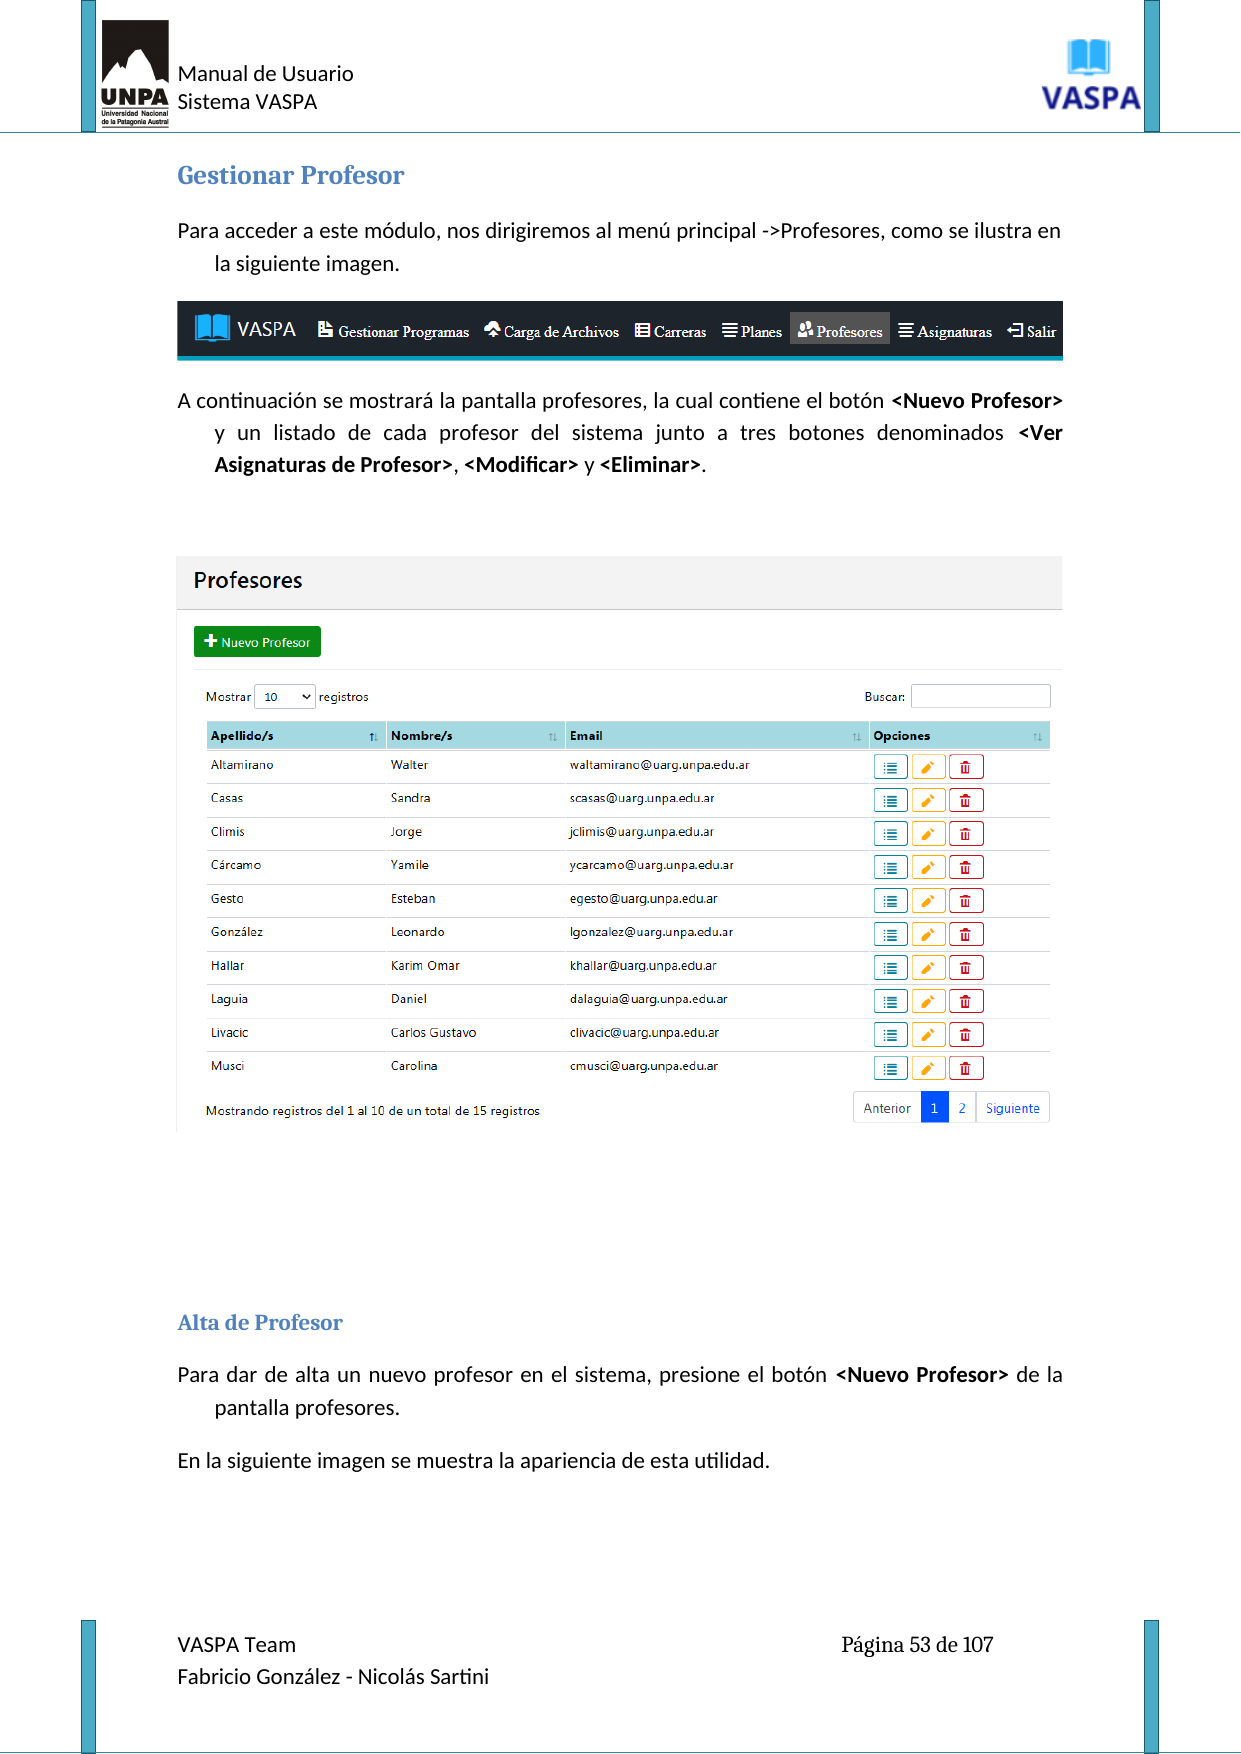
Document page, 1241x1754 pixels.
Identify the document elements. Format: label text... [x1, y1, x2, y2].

text En la siguiente imagen se muestra la apariencia de esta utilidad. [177, 1446, 1063, 1474]
text A continuación se mostrará la pantalla profesores, la cual contiene el botón <Nuevo Profesor> y un listado de cada profesor del sistema junto a tres botones denominados <Ver Asignaturas de Profesor>, <Modificar> y <Eliminar>. [177, 386, 1063, 478]
picture [100, 18, 170, 129]
picture [177, 301, 1063, 361]
picture [1036, 19, 1146, 129]
text Alta de Profesor [177, 1309, 1063, 1336]
text Gestionar Profesor [177, 160, 1063, 191]
text Para acceder a este módulo, nos dirigiremos al menú principal ->Profesores, como se ilustra en la siguiente imagen. [177, 216, 1063, 277]
text Para dar de alta un nuevo profesor en el sistema, presione el botón <Nuevo Profesor> de la pantalla profesores. [177, 1361, 1063, 1421]
picture [176, 556, 1063, 1132]
